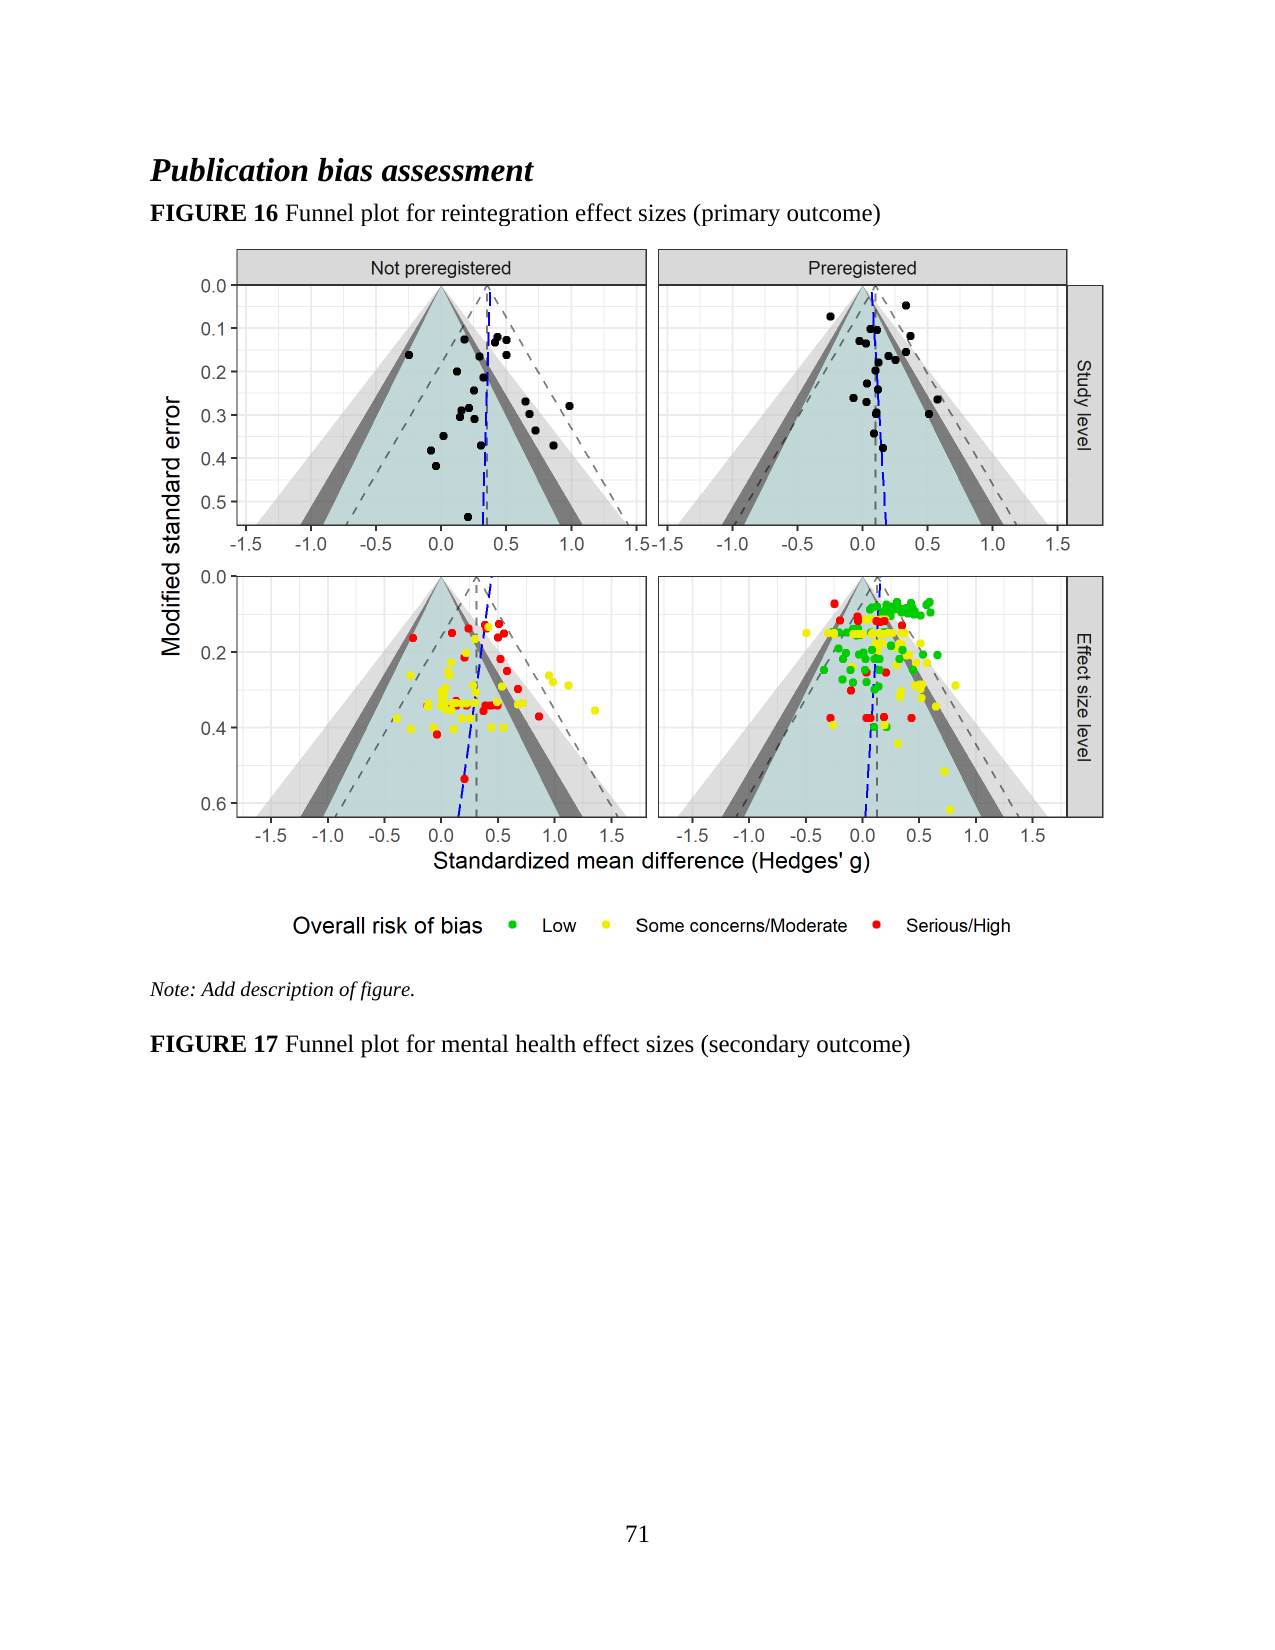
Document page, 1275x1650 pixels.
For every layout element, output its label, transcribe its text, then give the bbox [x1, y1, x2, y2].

text Note: Add description of figure. [150, 977, 1125, 1001]
text FIGURE 16 Funnel plot for reintegration effect sizes (primary outcome) [150, 198, 1125, 226]
subtitle Publication bias assessment [150, 150, 1125, 188]
picture [150, 226, 1125, 977]
text FIGURE 17 Funnel plot for mental health effect sizes (secondary outcome) [150, 1029, 1125, 1058]
